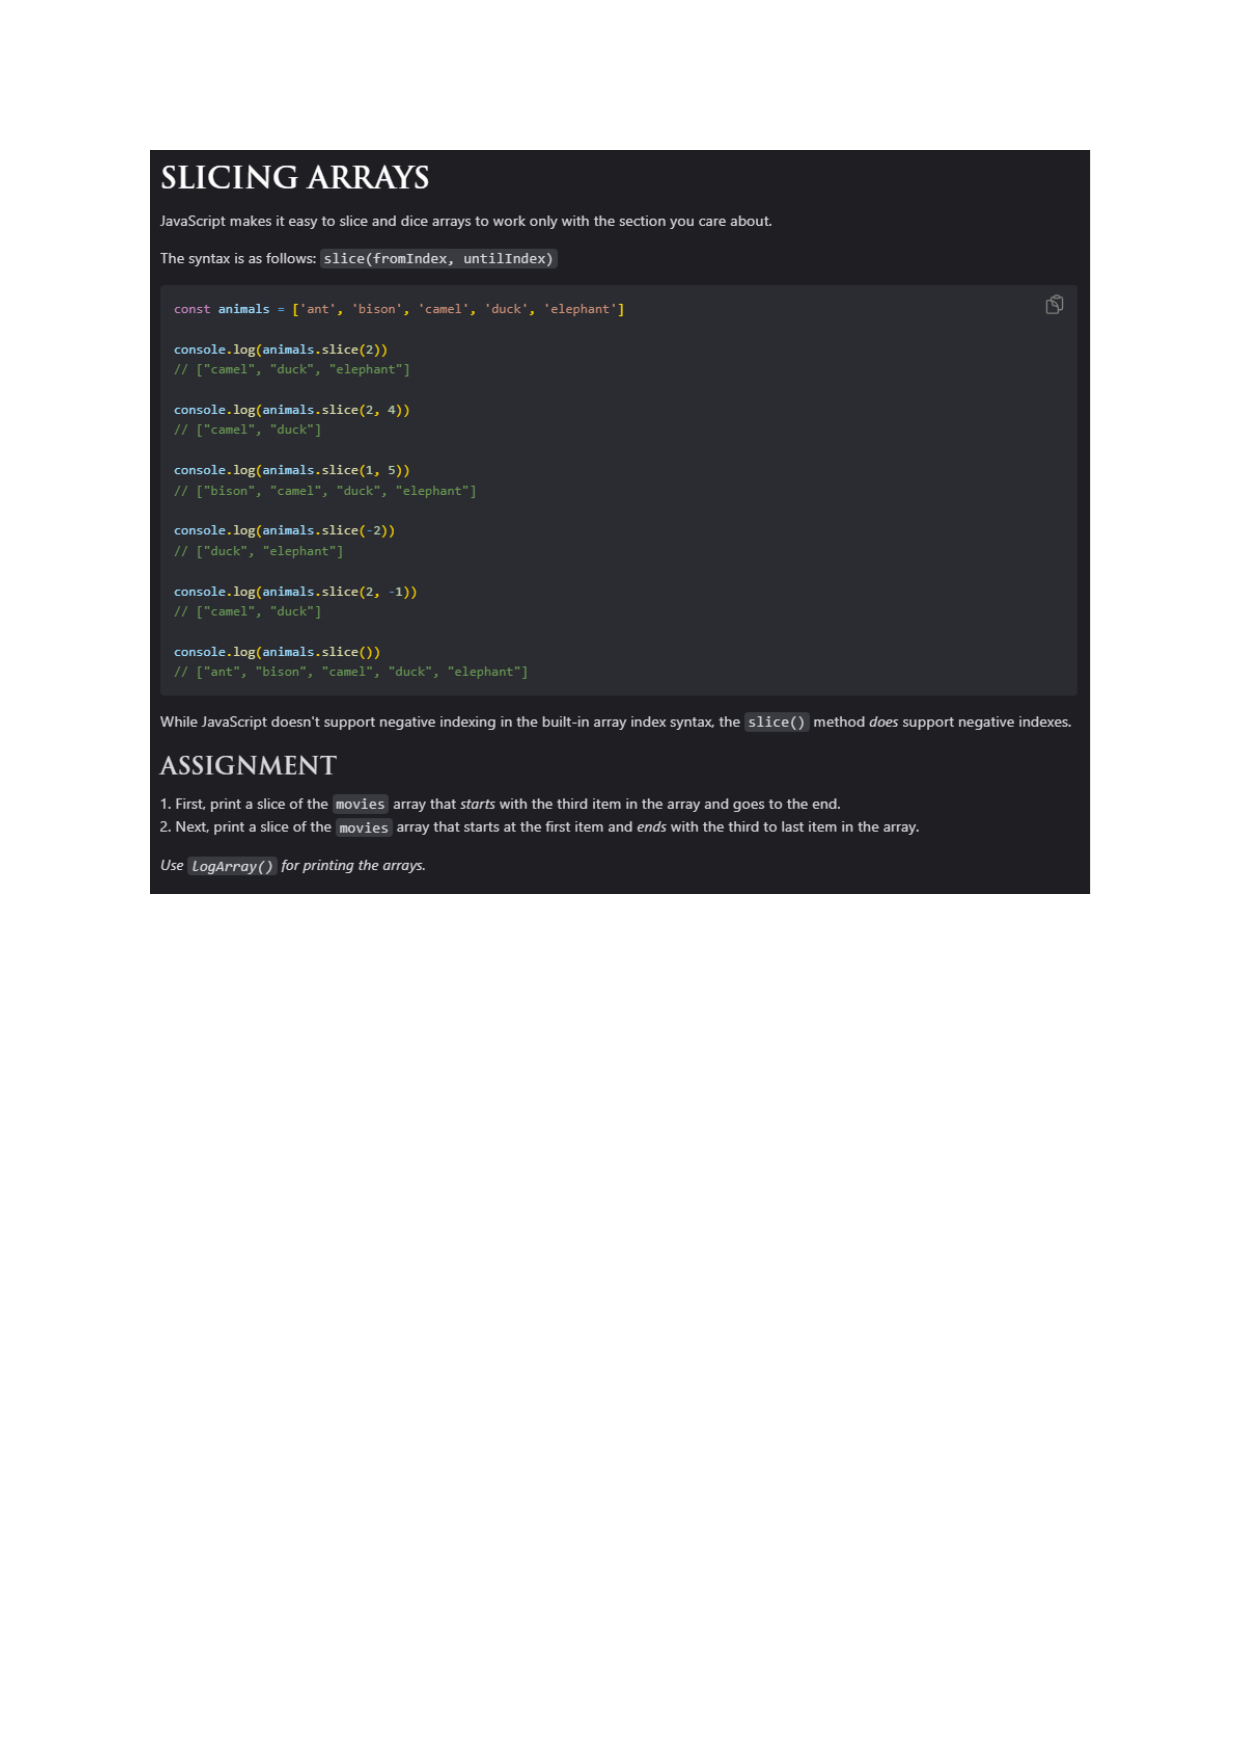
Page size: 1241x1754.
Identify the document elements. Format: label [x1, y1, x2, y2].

picture [150, 150, 1091, 894]
